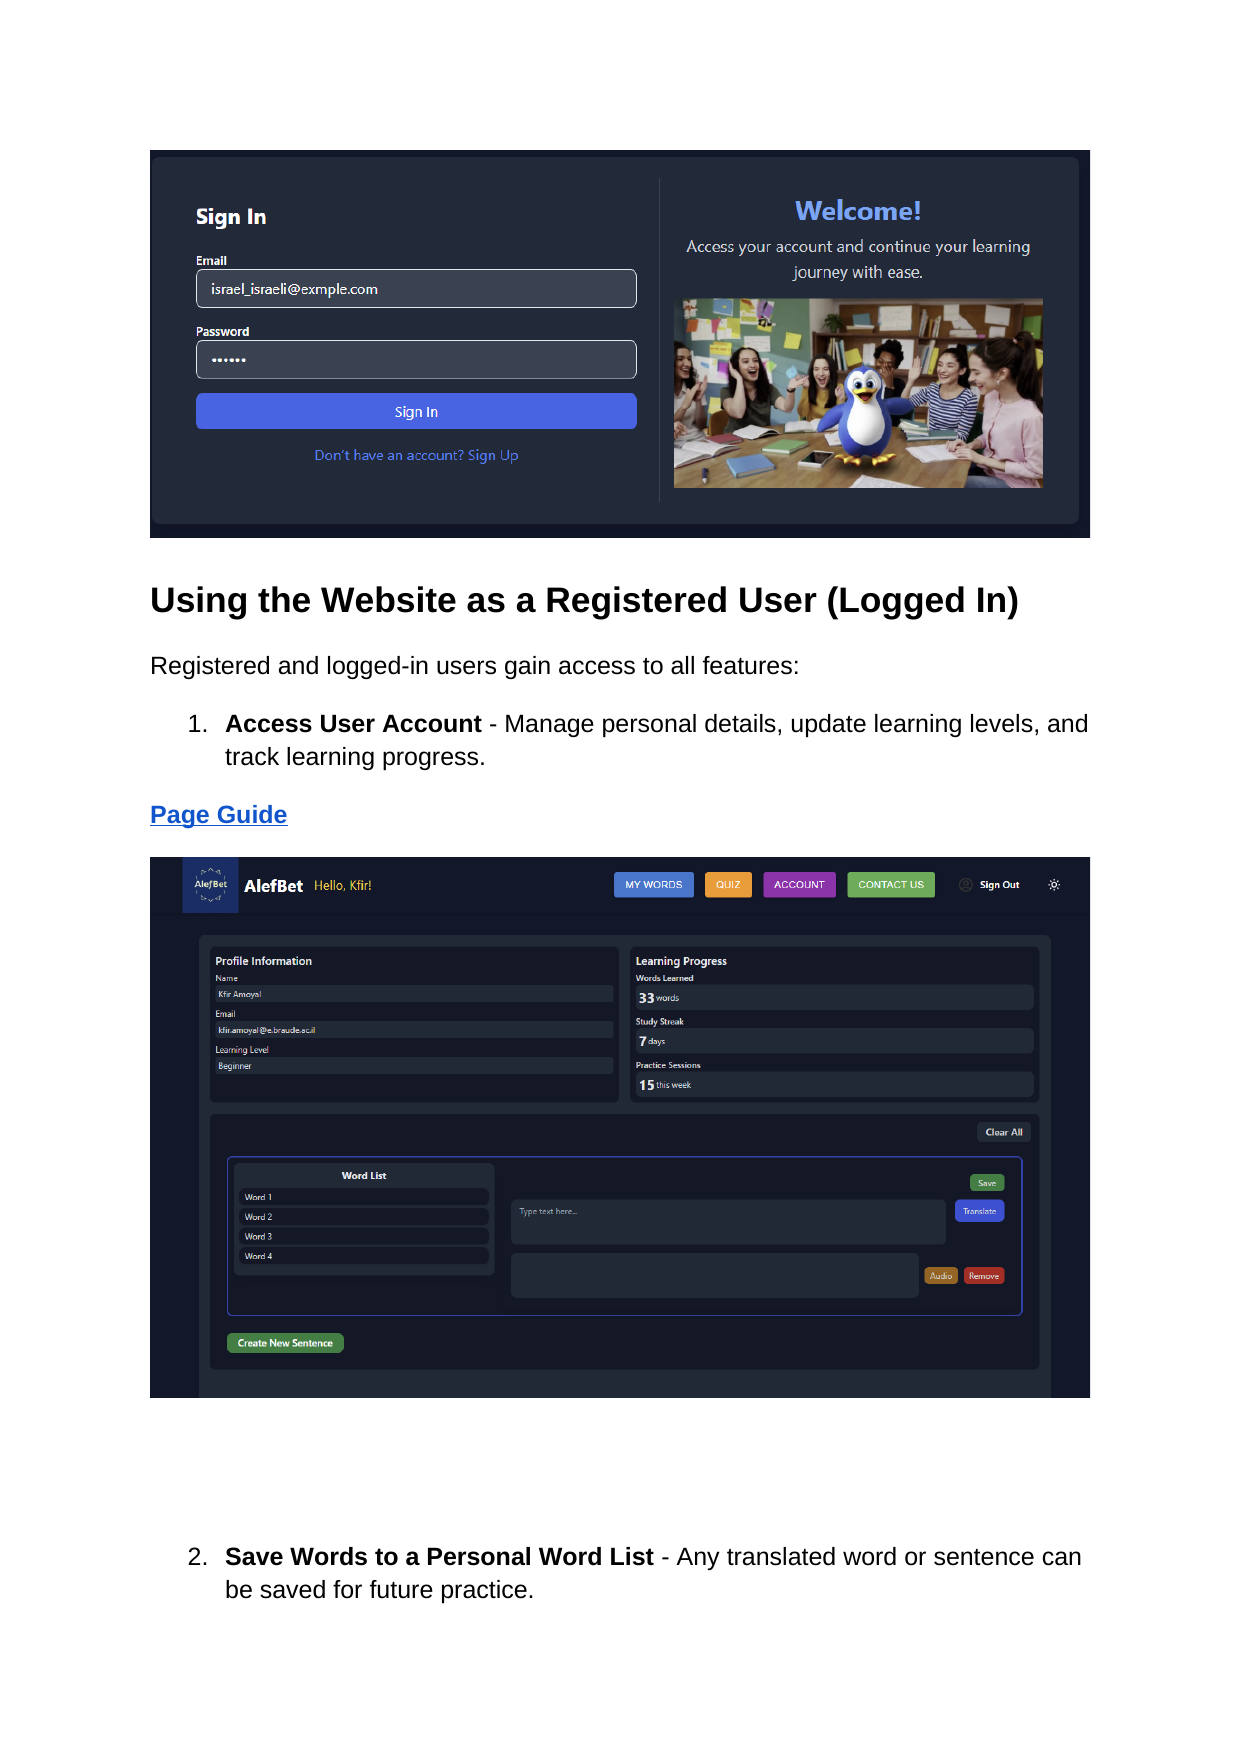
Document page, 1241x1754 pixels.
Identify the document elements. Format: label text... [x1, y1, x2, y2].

picture [150, 857, 1091, 1398]
subtitle Using the Website as a Registered User (Logged In) [150, 579, 1090, 619]
text Registered and logged-in users gain access to all features: [150, 651, 1090, 679]
text Page Guide [150, 800, 1090, 828]
list Save Words to a Personal Word List - Any translated word or sentence can be saved for future practice. [187, 1542, 1090, 1604]
list Access User Account - Manage personal details, update learning levels, and track learning progress. [187, 709, 1090, 770]
picture [150, 150, 1091, 538]
